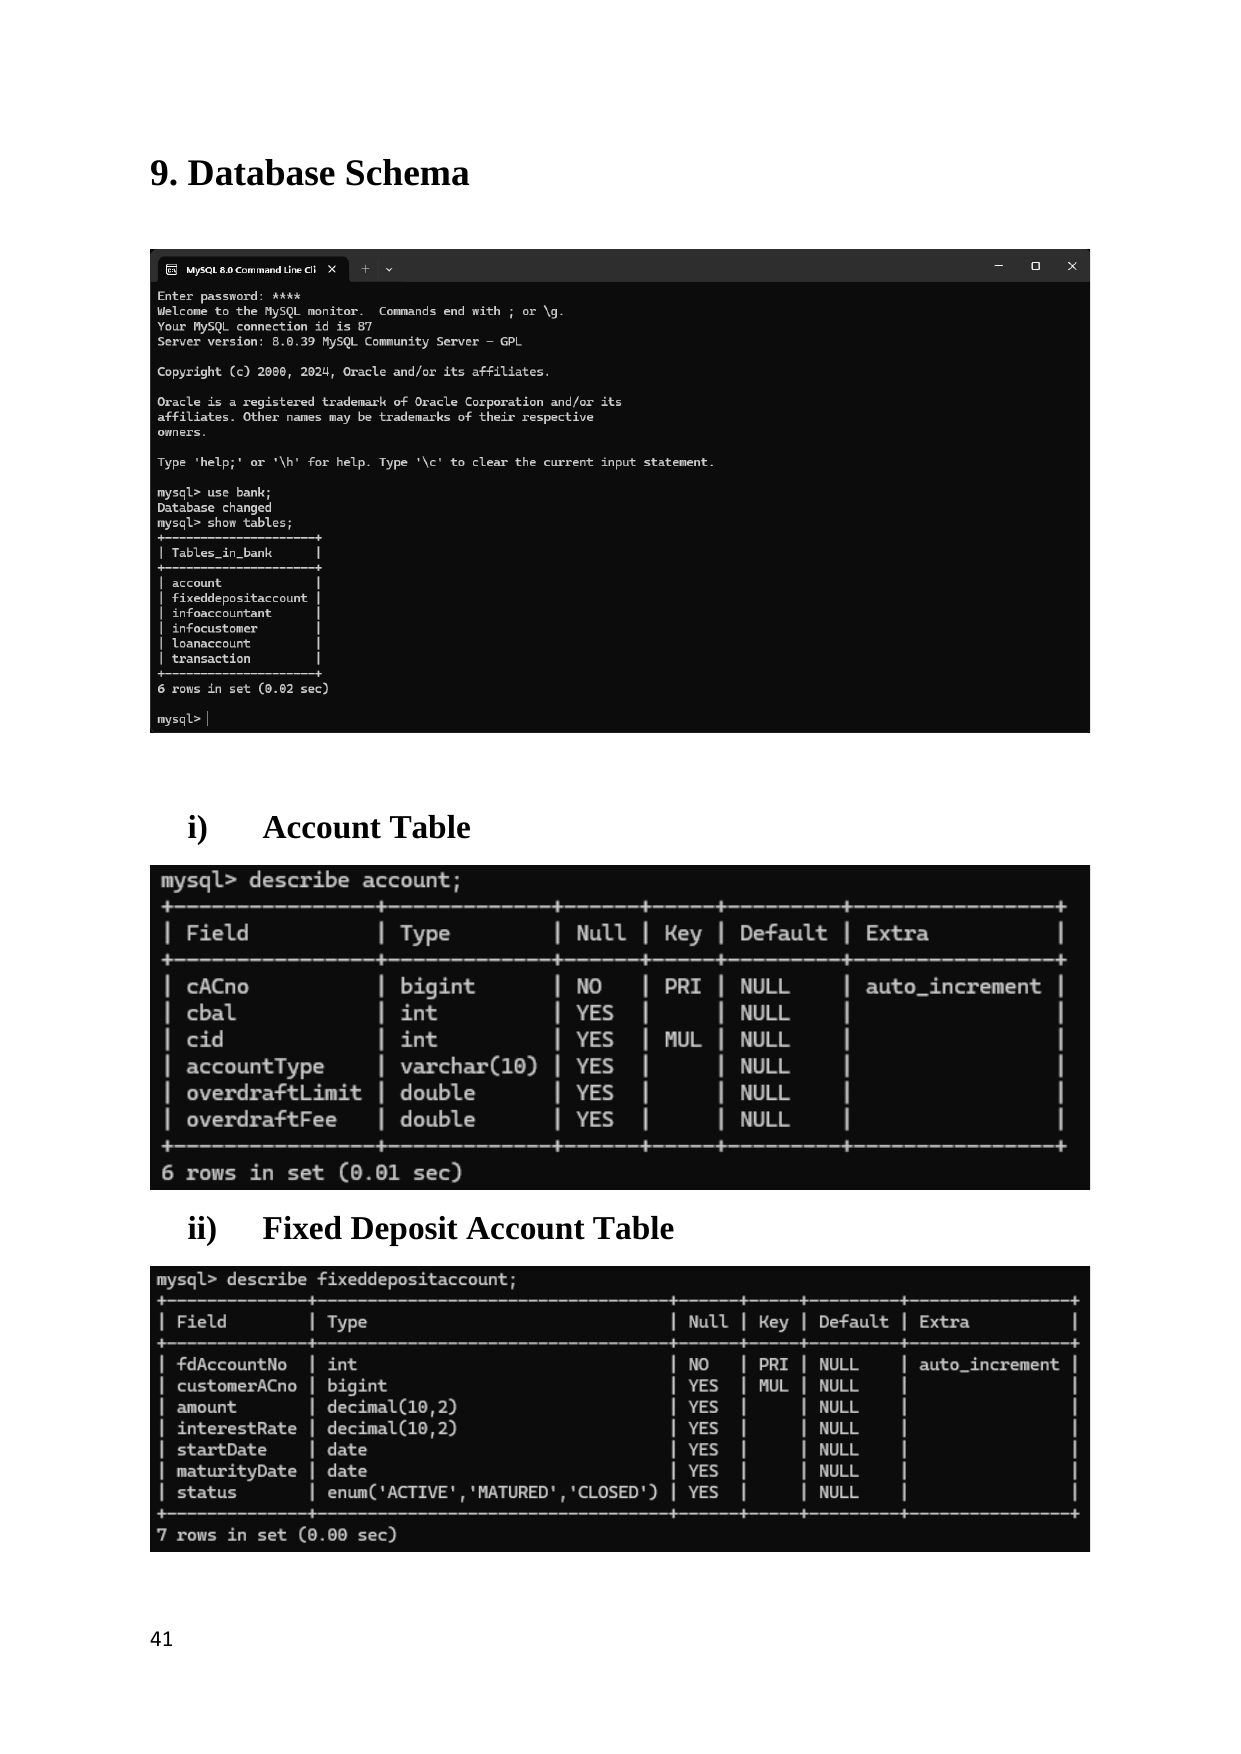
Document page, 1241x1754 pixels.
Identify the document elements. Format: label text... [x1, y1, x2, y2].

subtitle 9. Database Schema [150, 150, 1090, 193]
picture [150, 1266, 1091, 1552]
picture [150, 865, 1091, 1190]
list Account Table [187, 807, 1090, 846]
list Fixed Deposit Account Table [187, 1208, 1090, 1246]
picture [150, 249, 1091, 733]
